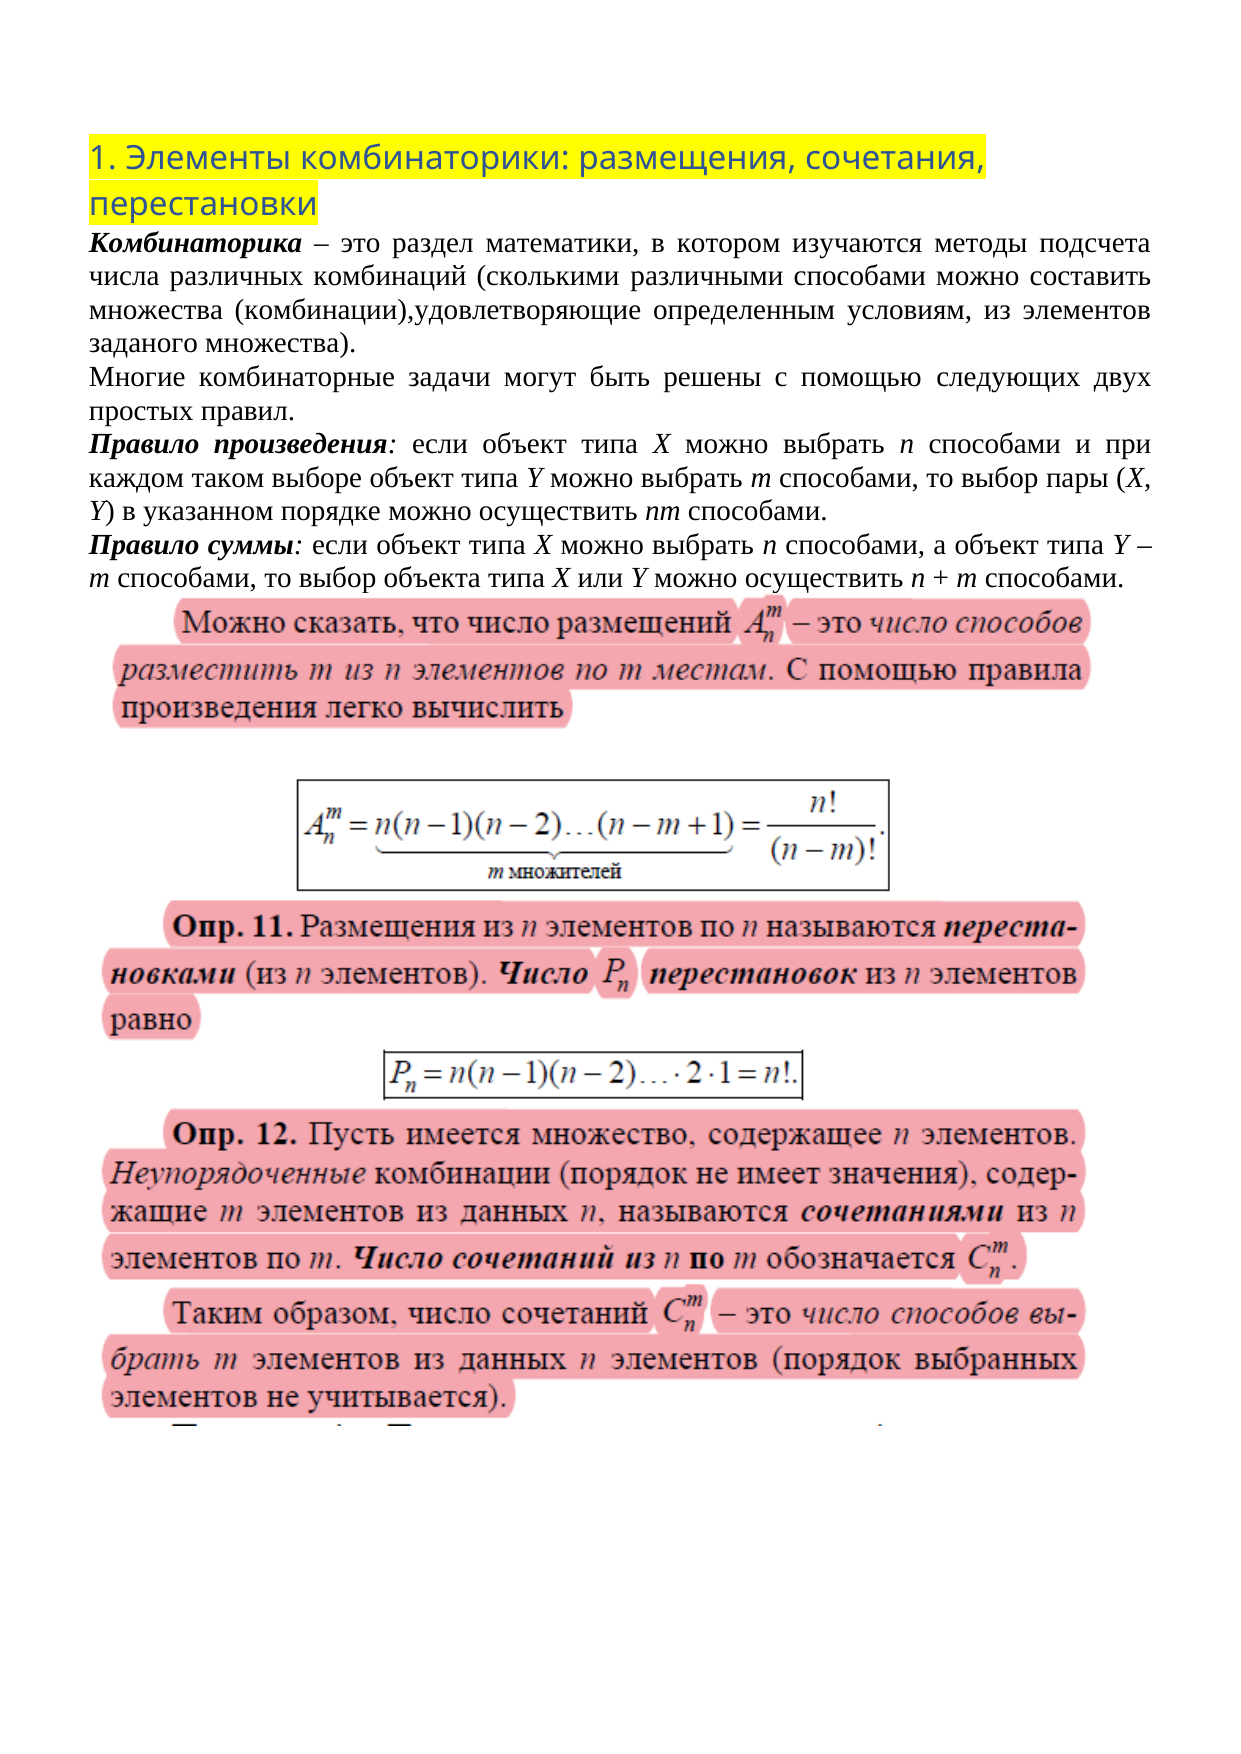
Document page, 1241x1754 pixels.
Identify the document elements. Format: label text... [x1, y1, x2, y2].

text Многие комбинаторные задачи могут быть решены с помощью следующих двух простых правил. [89, 359, 1152, 426]
text Комбинаторика – это раздел математики, в котором изучаются методы подсчета числа различных комбинаций (сколькими различными способами можно составить множества (комбинации),удовлетворяющие определенным условиям, из элементов заданого множества). [89, 225, 1152, 359]
subtitle 1. Элементы комбинаторики: размещения, сочетания, перестановки [89, 134, 1152, 225]
text Правило произведения: если объект типа X можно выбрать n способами и при каждом таком выборе объект типа Y можно выбрать m способами, то выбор пары (X, Y) в указанном порядке можно осуществить nm способами. [89, 426, 1152, 527]
text Правило суммы: если объект типа X можно выбрать n способами, а объект типа Y – m способами, то выбор объекта типа X или Y можно осуществить n + m способами. [89, 527, 1152, 594]
picture [88, 593, 1120, 1426]
